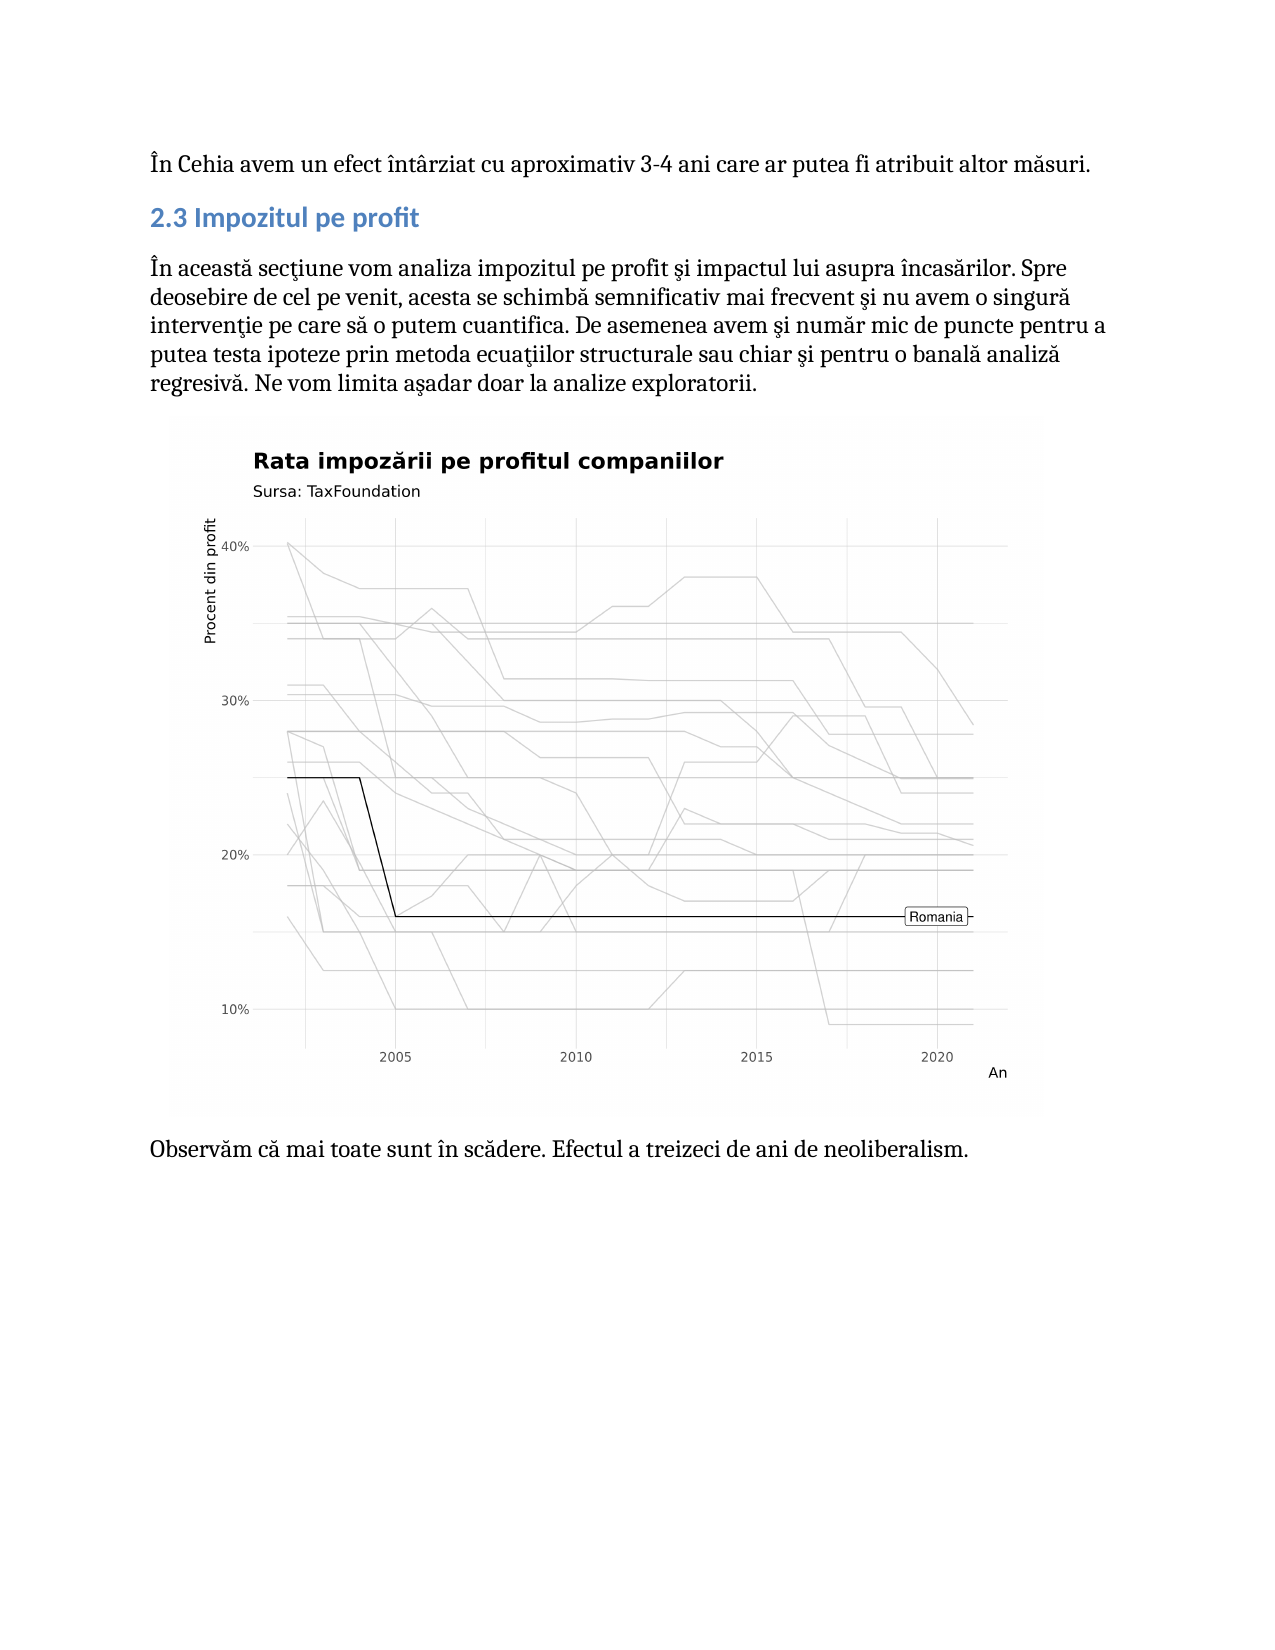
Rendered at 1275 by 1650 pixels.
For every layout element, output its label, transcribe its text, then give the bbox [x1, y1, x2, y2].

text În această secţiune vom analiza impozitul pe profit şi impactul lui asupra încasărilor. Spre deosebire de cel pe venit, acesta se schimbă semnificativ mai frecvent şi nu avem o singură intervenţie pe care să o putem cuantifica. De asemenea avem şi număr mic de puncte pentru a putea testa ipoteze prin metoda ecuaţiilor structurale sau chiar şi pentru o banală analiză regresivă. Ne vom limita aşadar doar la analize exploratorii. [150, 254, 1125, 398]
text Observăm că mai toate sunt în scădere. Efectul a treizeci de ani de neoliberalism. [150, 1135, 1125, 1164]
picture [168, 416, 1044, 1117]
text În Cehia avem un efect întârziat cu aproximativ 3-4 ani care ar putea fi atribuit altor măsuri. [150, 150, 1125, 179]
subtitle 2.3 Impozitul pe profit [150, 199, 1125, 235]
